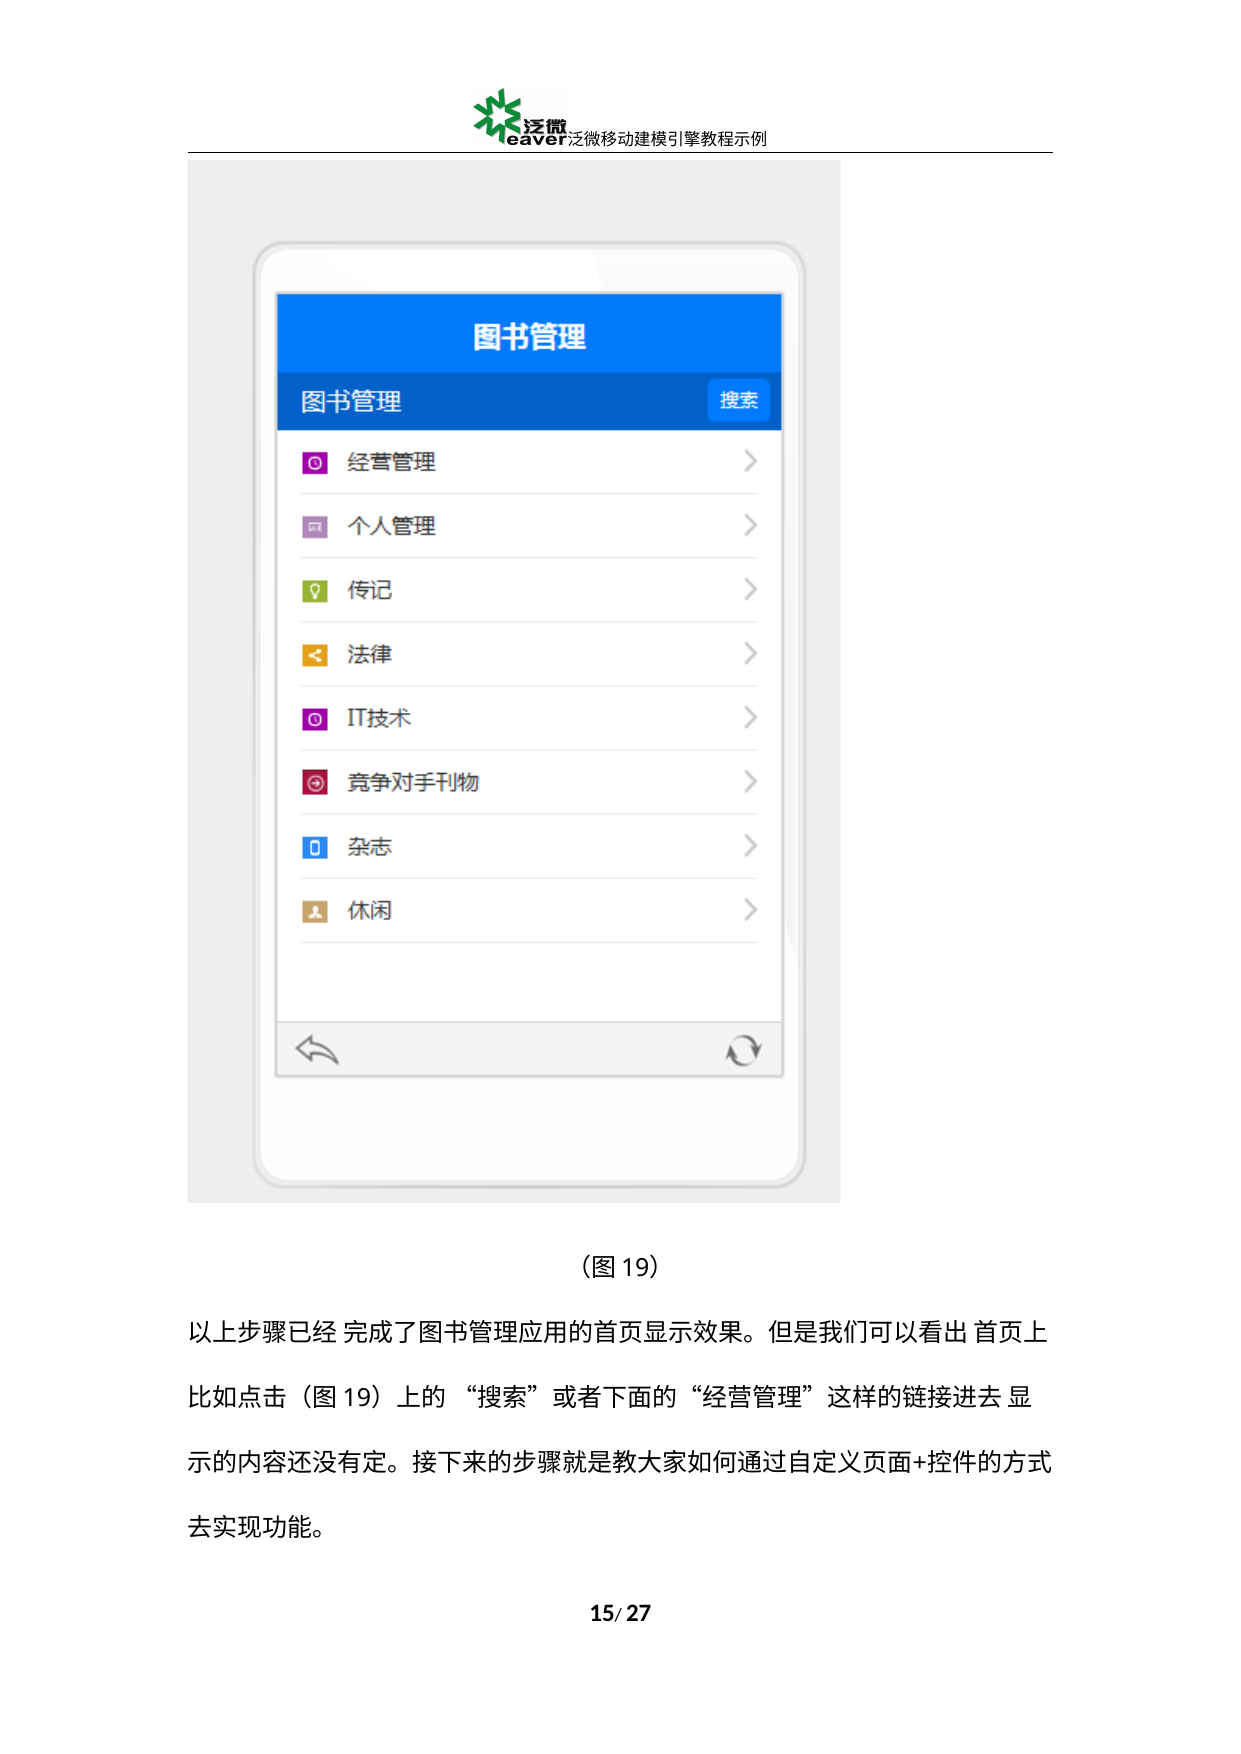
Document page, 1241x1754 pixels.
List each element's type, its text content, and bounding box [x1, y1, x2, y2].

picture [473, 88, 567, 145]
picture [187, 160, 841, 1203]
text （图19） [187, 1233, 1053, 1298]
text 以上步骤已经 完成了图书管理应用的首页显示效果。但是我们可以看出 首页上比如点击（图19）上的 “搜索”或者下面的“经营管理”这样的链接进去 显示的内容还没有定。接下来的步骤就是教大家如何通过自定义页面+控件的方式去实现功能。 [187, 1298, 1053, 1558]
